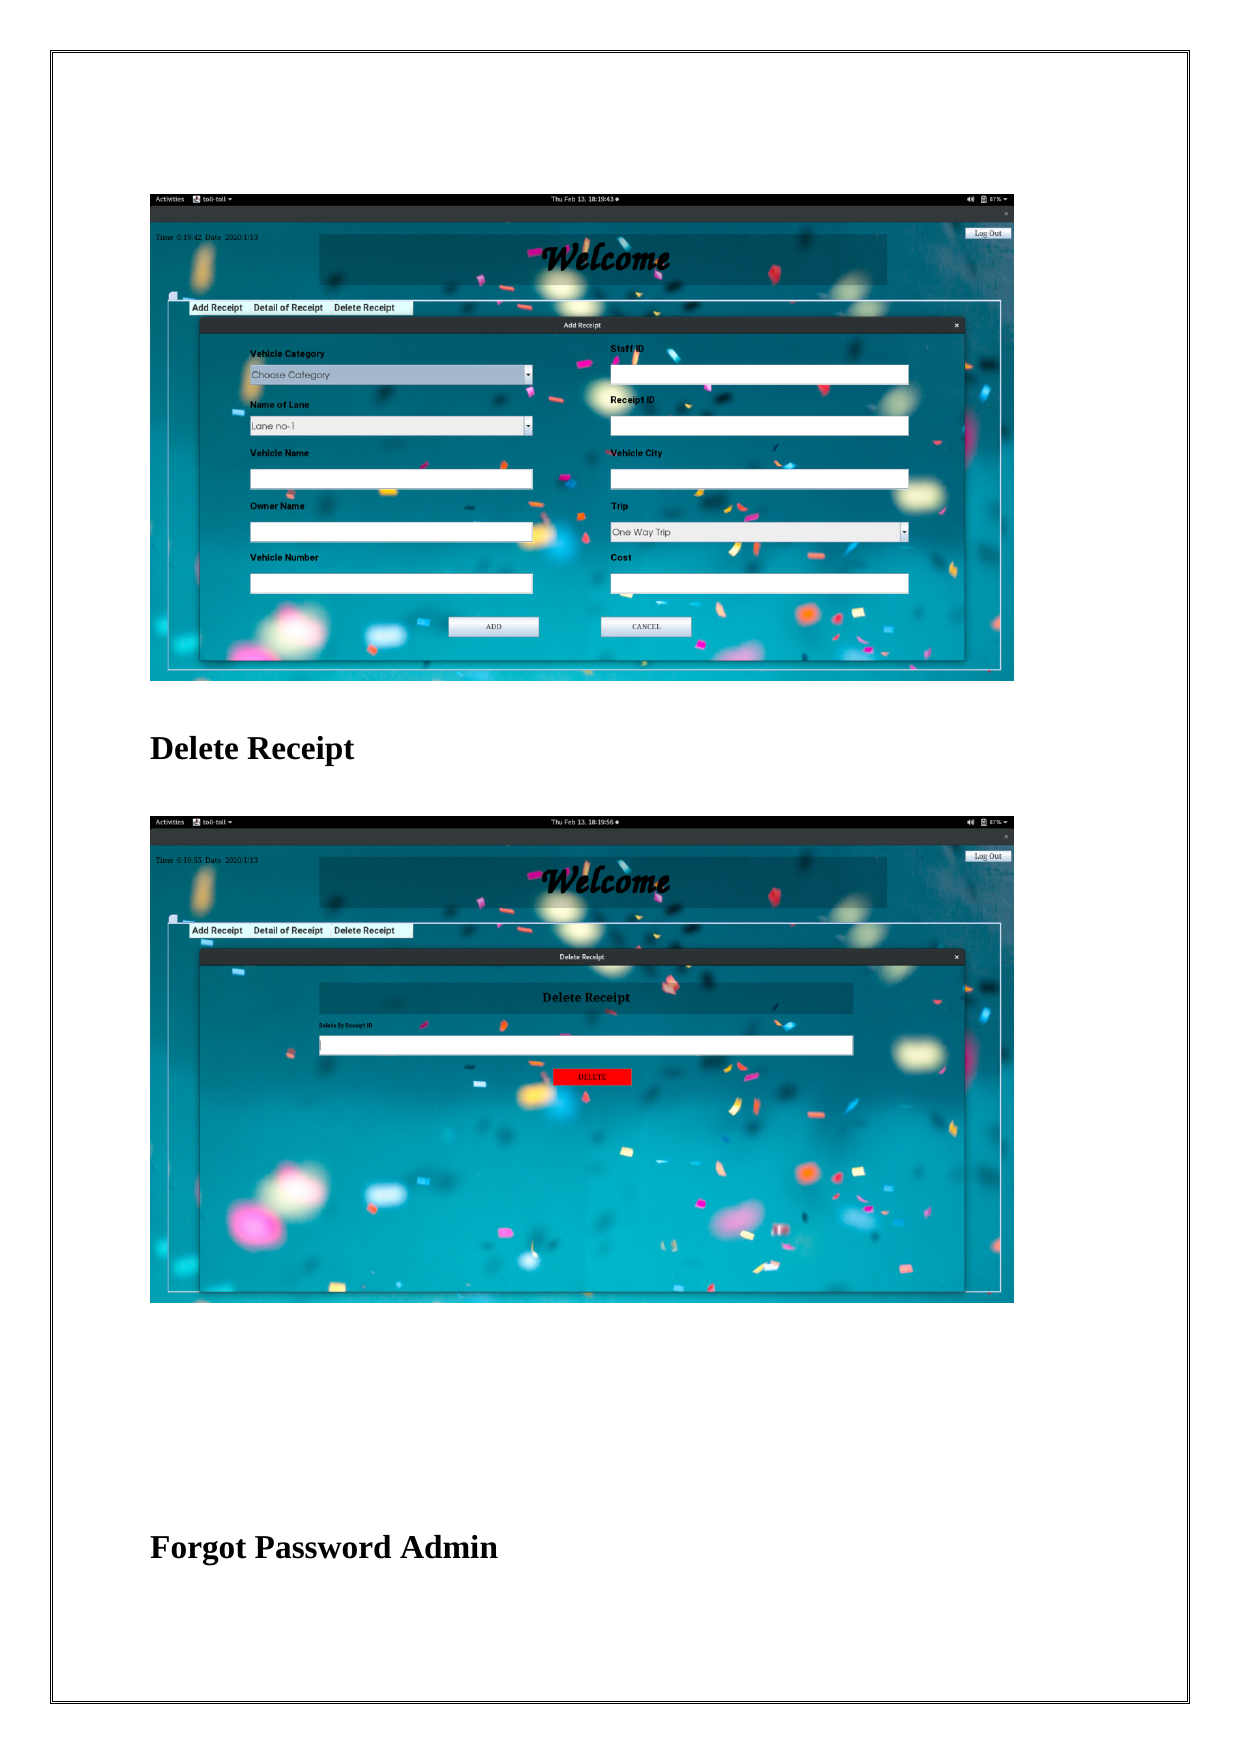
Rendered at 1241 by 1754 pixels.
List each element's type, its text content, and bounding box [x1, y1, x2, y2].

picture [150, 194, 1014, 681]
list Delete Receipt [150, 728, 1090, 767]
picture [1006, 1004, 1014, 1020]
picture [150, 816, 1014, 1303]
list Forgot Password Admin [150, 1527, 1090, 1565]
picture [1008, 430, 1014, 438]
picture [1010, 360, 1014, 371]
picture [1008, 972, 1014, 993]
picture [1008, 350, 1014, 357]
picture [1005, 382, 1014, 398]
picture [1004, 400, 1008, 411]
picture [1004, 1023, 1008, 1033]
